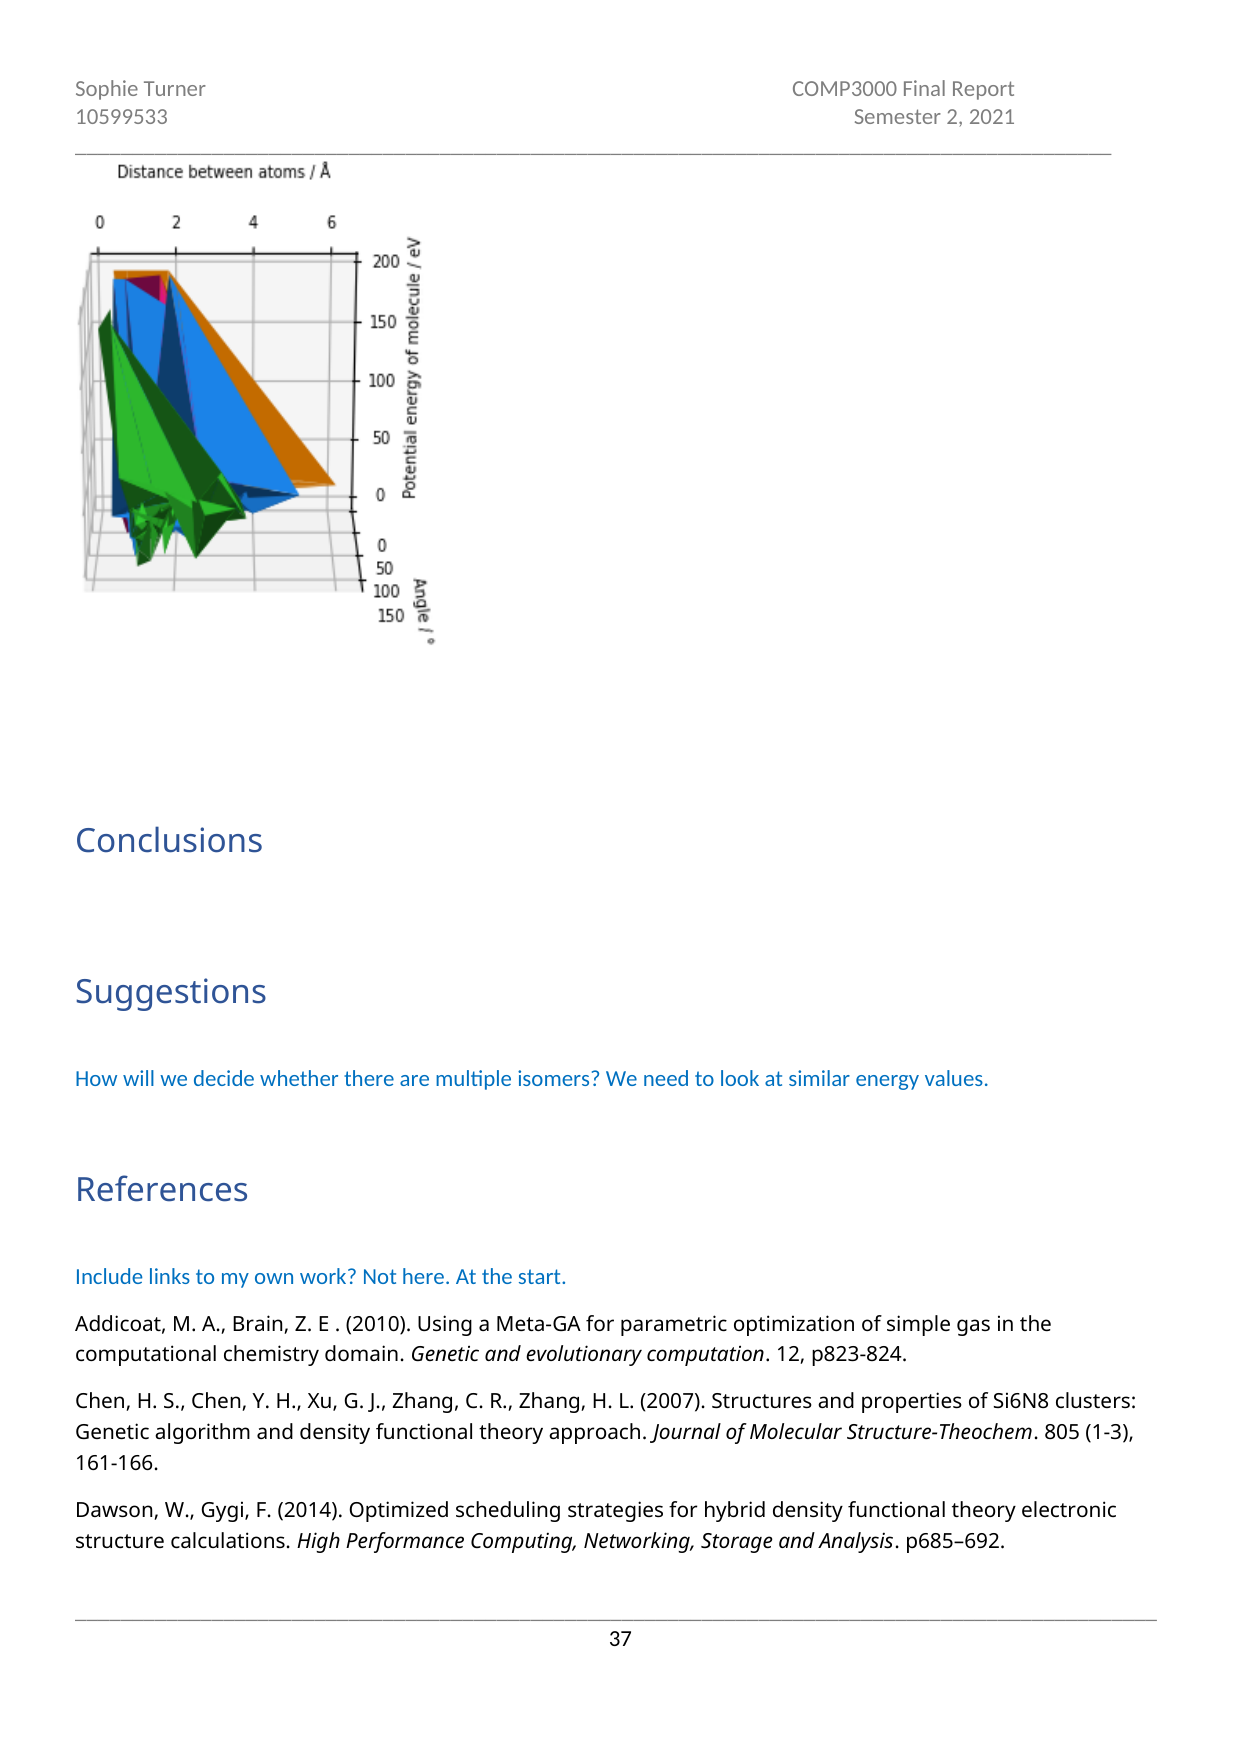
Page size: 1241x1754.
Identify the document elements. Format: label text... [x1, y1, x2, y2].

subtitle Conclusions [75, 817, 1165, 862]
text Include links to my own work? Not here. At the start. [75, 1262, 1165, 1290]
text Addicoat, M. A., Brain, Z. E . (2010). Using a Meta-GA for parametric optimization of simple gas in the computational chemistry domain. Genetic and evolutionary computation. 12, p823-824. [75, 1309, 1165, 1368]
subtitle References [75, 1166, 1165, 1211]
picture [75, 157, 445, 650]
text Chen, H. S., Chen, Y. H., Xu, G. J., Zhang, C. R., Zhang, H. L. (2007). Structures and properties of Si6N8 clusters: Genetic algorithm and density functional theory approach. Journal of Molecular Structure-Theochem. 805 (1-3), 161-166. [75, 1387, 1165, 1476]
text Dawson, W., Gygi, F. (2014). Optimized scheduling strategies for hybrid density functional theory electronic structure calculations. High Performance Computing, Networking, Storage and Analysis. p685–692. [75, 1495, 1165, 1554]
text How will we decide whether there are multiple isomers? We need to look at similar energy values. [75, 1064, 1165, 1092]
subtitle Suggestions [75, 968, 1165, 1013]
